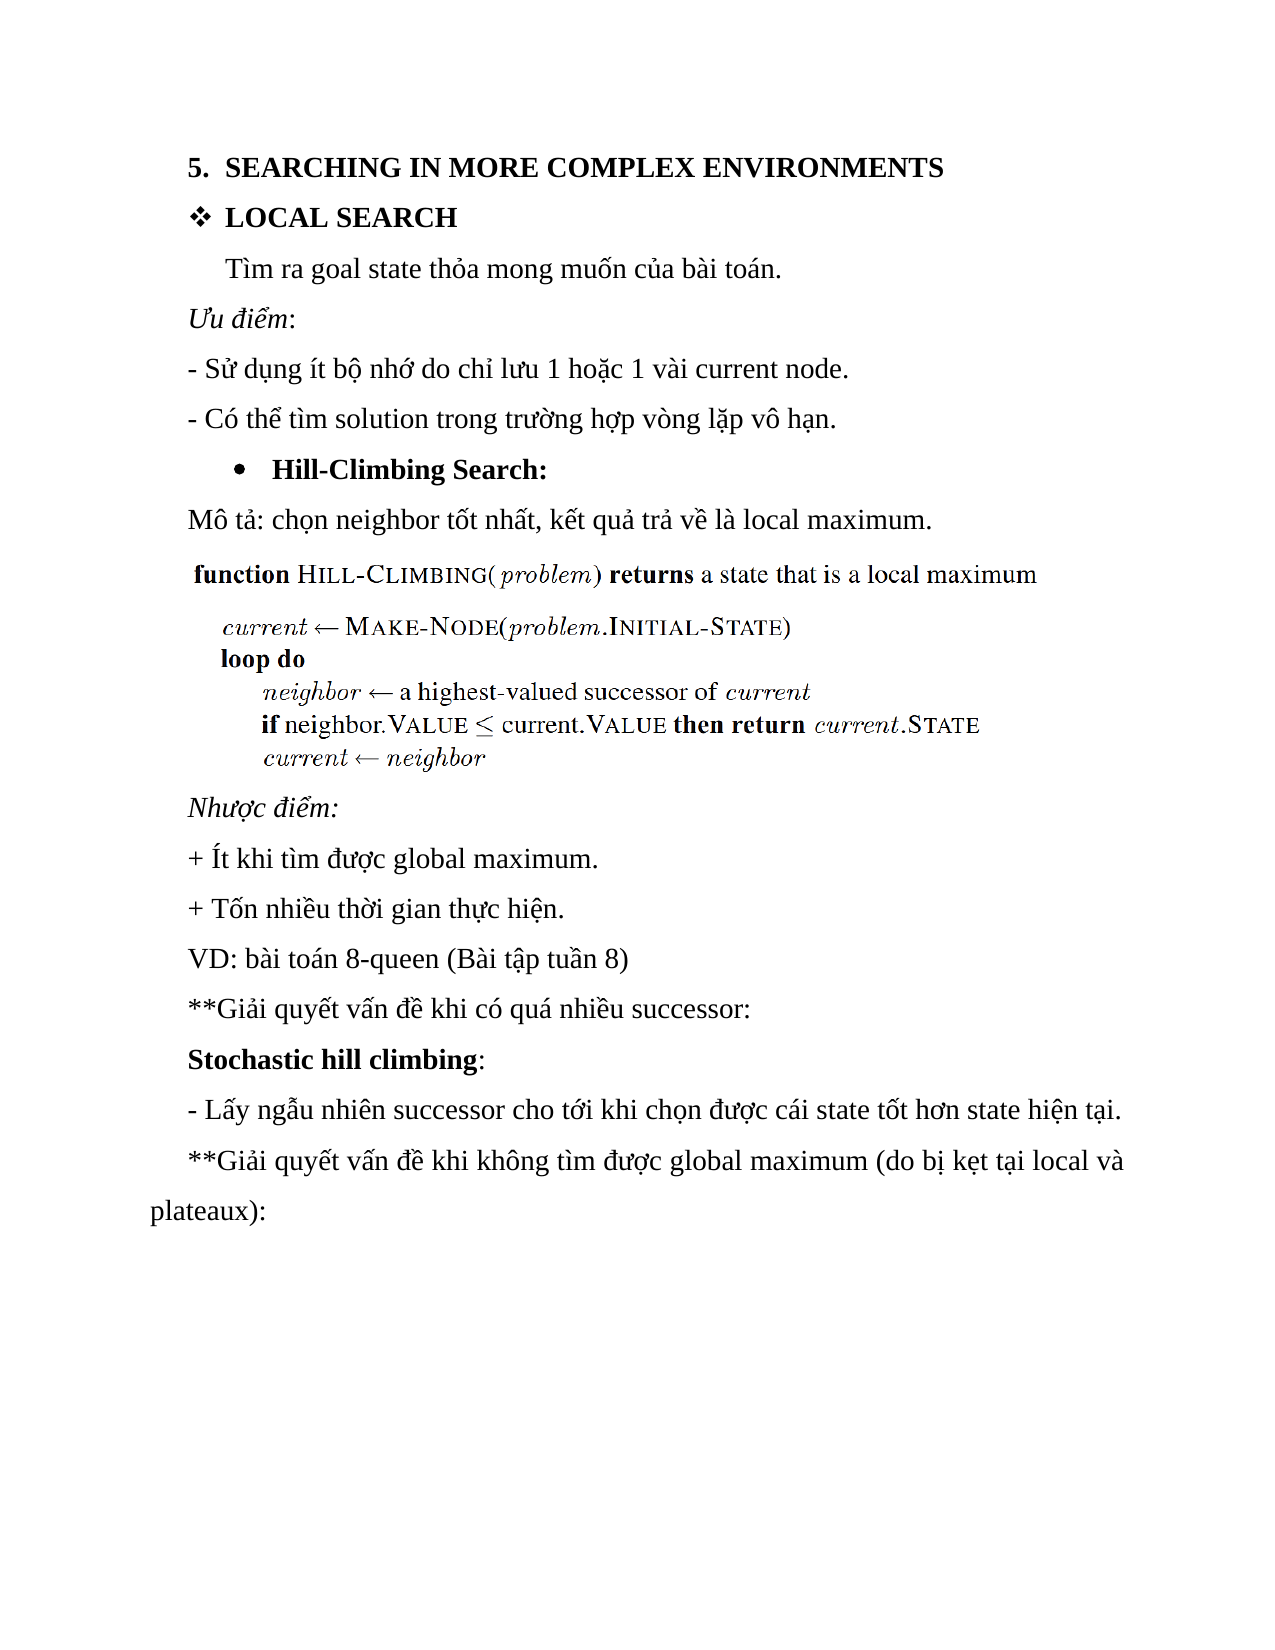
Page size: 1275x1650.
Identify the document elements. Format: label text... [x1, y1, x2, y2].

text VD: bài toán 8-queen (Bài tập tuần 8) [150, 941, 1125, 975]
text Ưu điểm: [150, 301, 1125, 334]
list Tìm ra goal state thỏa mong muốn của bài toán. [225, 251, 1125, 284]
text - Lấy ngẫu nhiên successor cho tới khi chọn được cái state tốt hơn state hiện tại. [150, 1092, 1125, 1126]
text - Có thể tìm solution trong trường hợp vòng lặp vô hạn. [150, 402, 1125, 435]
list Hill-Climbing Search: [234, 452, 1125, 486]
text - Sử dụng ít bộ nhớ do chỉ lưu 1 hoặc 1 vài current node. [150, 351, 1125, 385]
text **Giải quyết vấn đề khi không tìm được global maximum (do bị kẹt tại local và plateaux): [150, 1143, 1125, 1226]
text Mô tả: chọn neighbor tốt nhất, kết quả trả về là local maximum. [150, 502, 1125, 536]
text + Ít khi tìm được global maximum. [150, 841, 1125, 874]
text + Tốn nhiều thời gian thực hiện. [150, 891, 1125, 924]
text Stochastic hill climbing: [150, 1042, 1125, 1076]
text **Giải quyết vấn đề khi có quá nhiều successor: [150, 992, 1125, 1025]
list LOCAL SEARCH [187, 200, 1125, 234]
text Nhược điểm: [150, 790, 1125, 824]
subtitle SEARCHING IN MORE COMPLEX ENVIRONMENTS [187, 150, 1125, 183]
picture [187, 552, 1057, 777]
